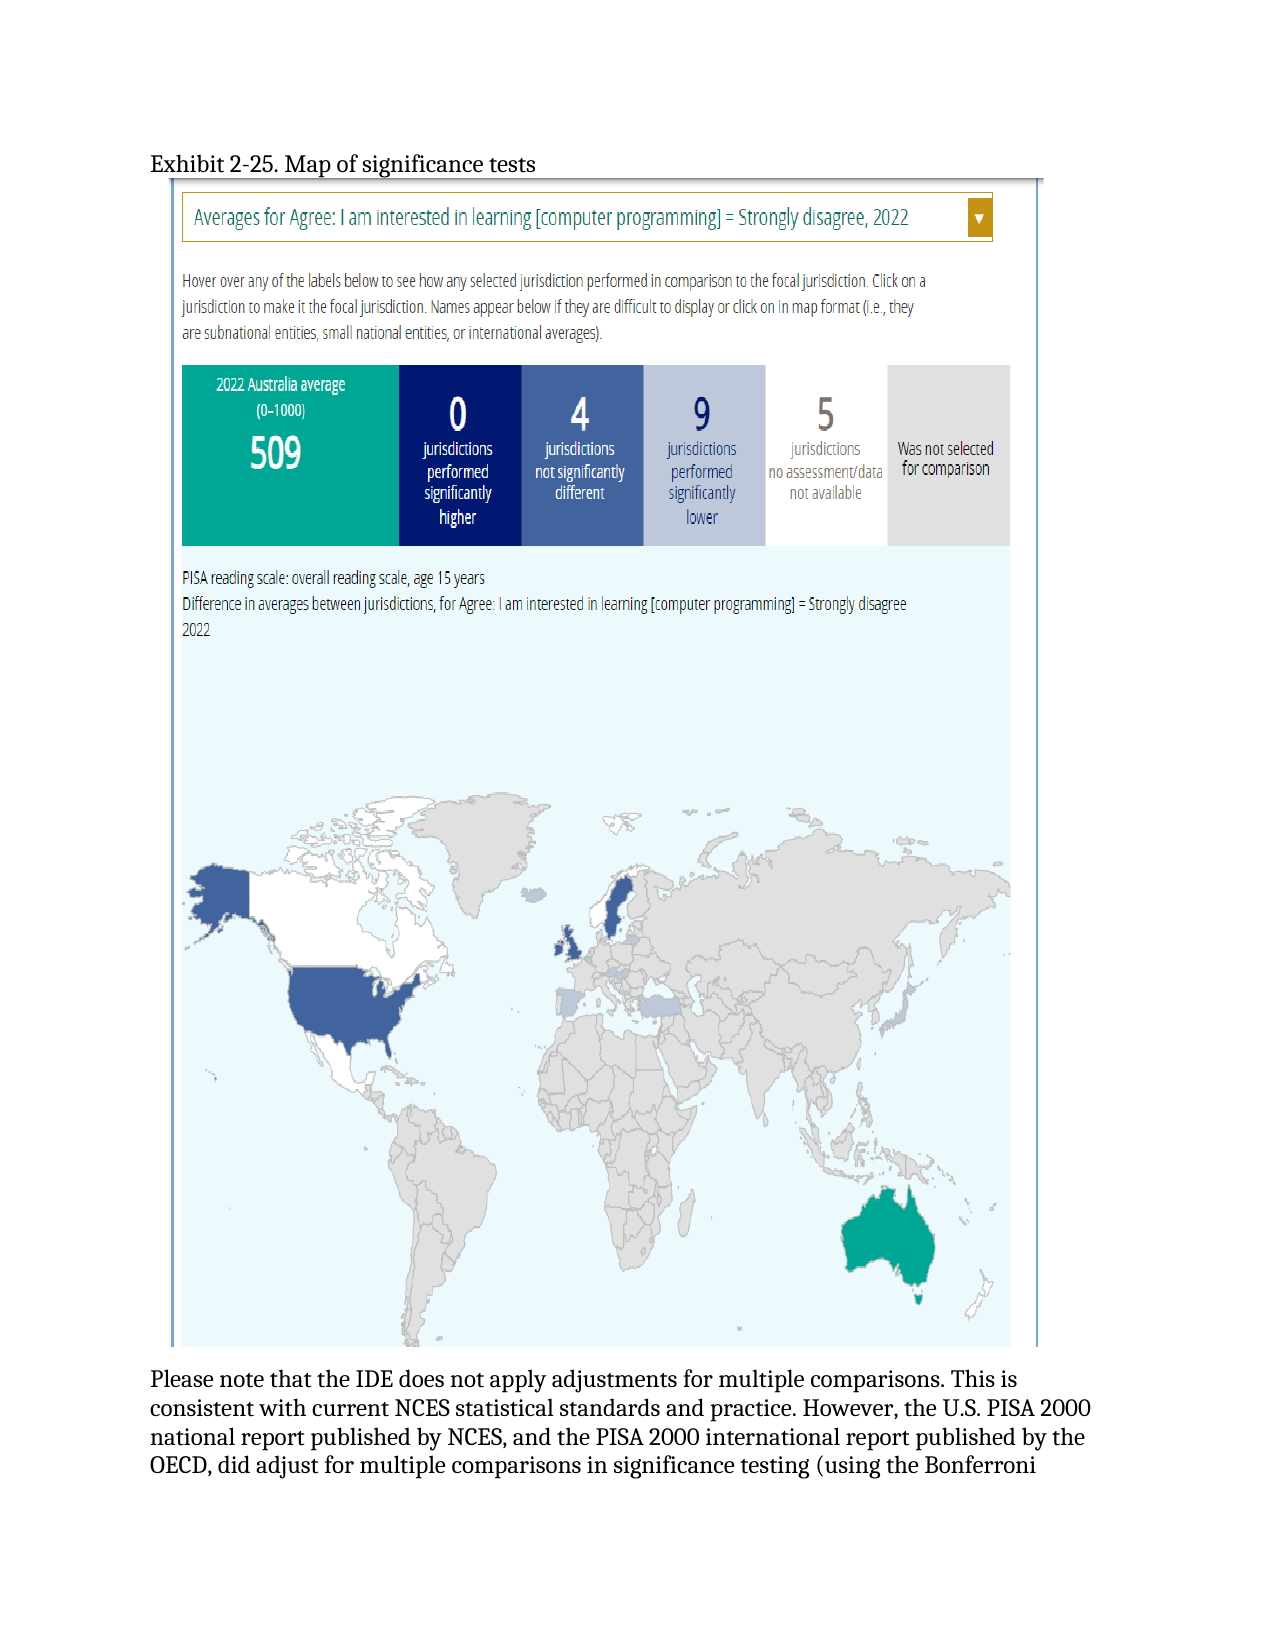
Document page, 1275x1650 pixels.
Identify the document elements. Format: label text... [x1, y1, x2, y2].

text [150, 1365, 1125, 1480]
picture [168, 178, 1044, 1347]
